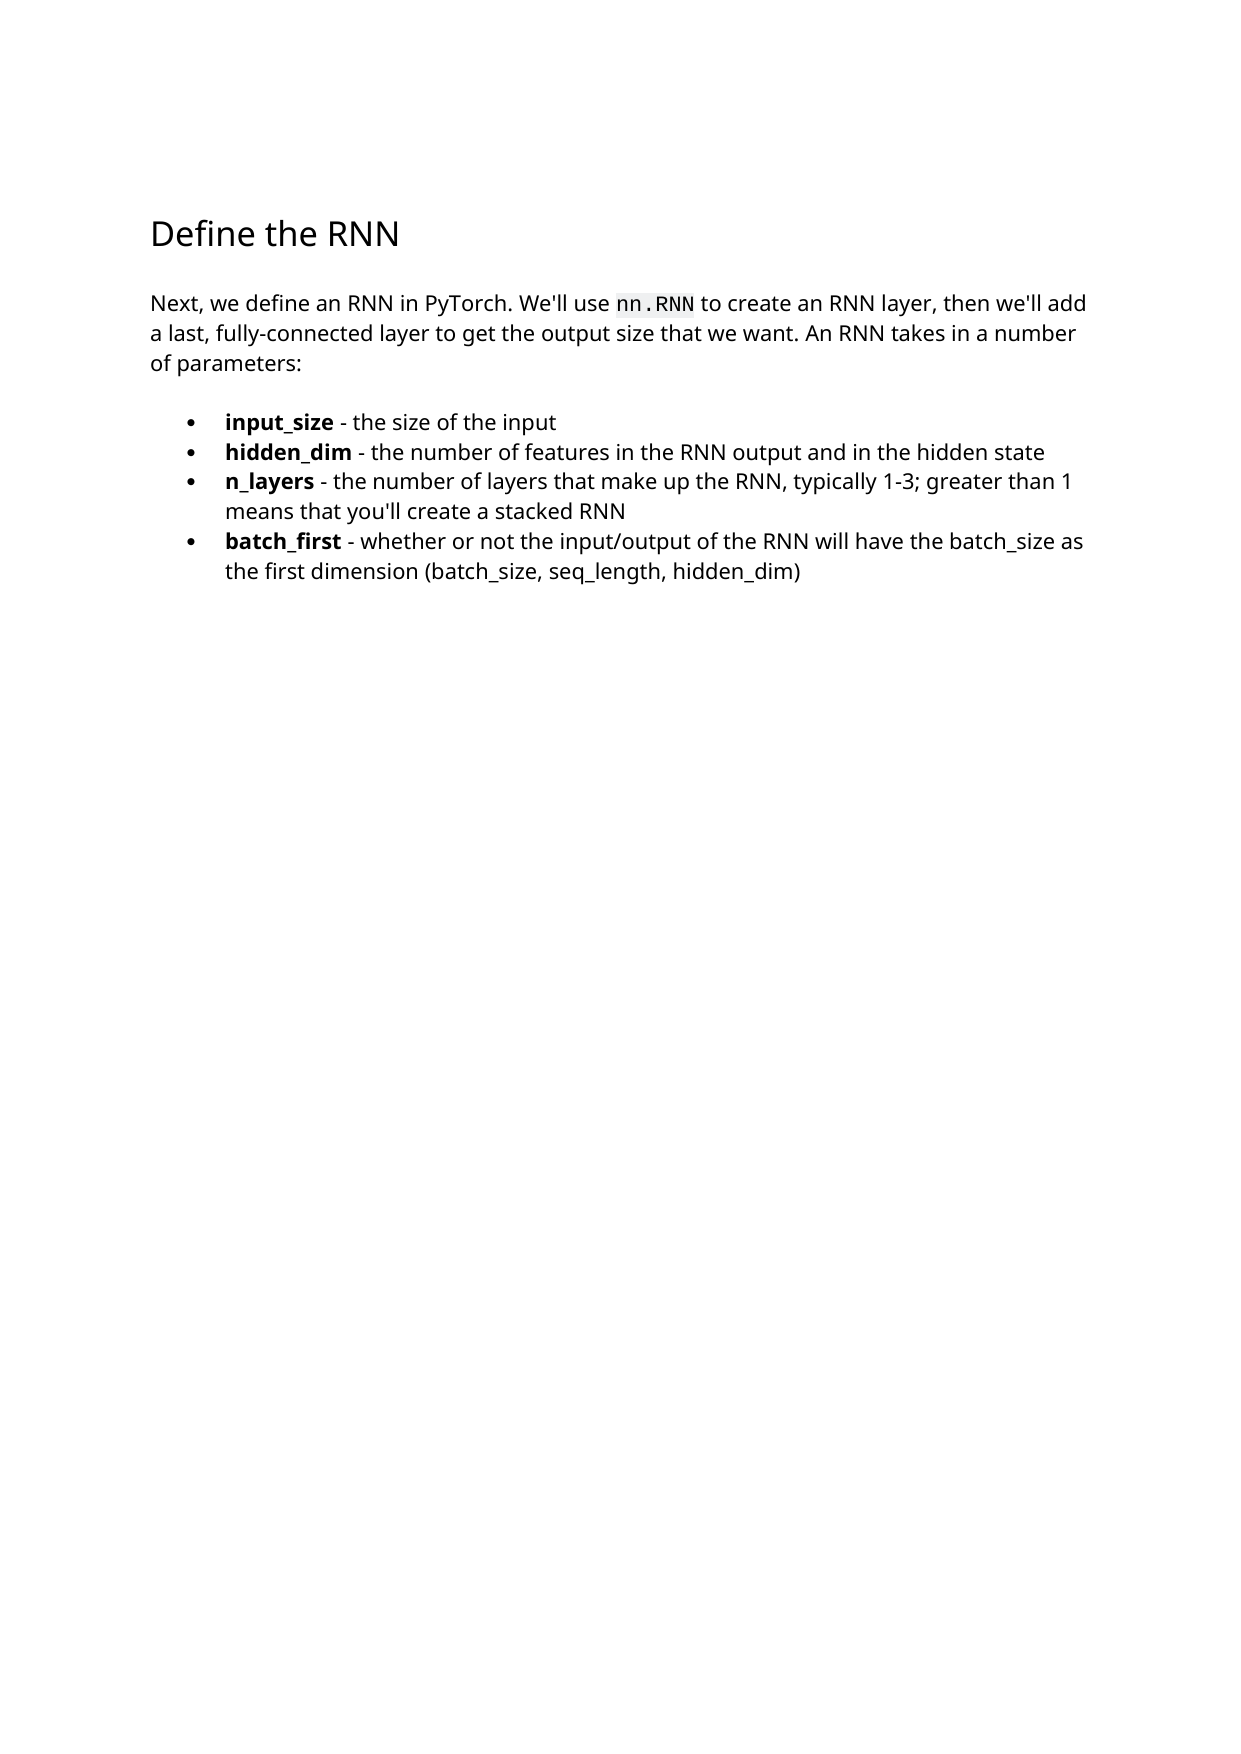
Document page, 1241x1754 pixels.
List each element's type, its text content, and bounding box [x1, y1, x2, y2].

list hidden_dim - the number of features in the RNN output and in the hidden state [187, 437, 1090, 466]
list batch_first - whether or not the input/output of the RNN will have the batch_size as the first dimension (batch_size, seq_length, hidden_dim) [187, 526, 1090, 586]
list input_size - the size of the input [187, 407, 1090, 437]
subtitle Next, we define an RNN in PyTorch. We'll use nn.RNN to create an RNN layer, then we'll add a last, fully-connected layer to get the output size that we want. An RNN takes in a number of parameters: [150, 288, 1090, 378]
list n_layers - the number of layers that make up the RNN, typically 1-3; greater than 1 means that you'll create a stacked RNN [187, 466, 1090, 526]
subtitle Define the RNN [150, 209, 1090, 256]
